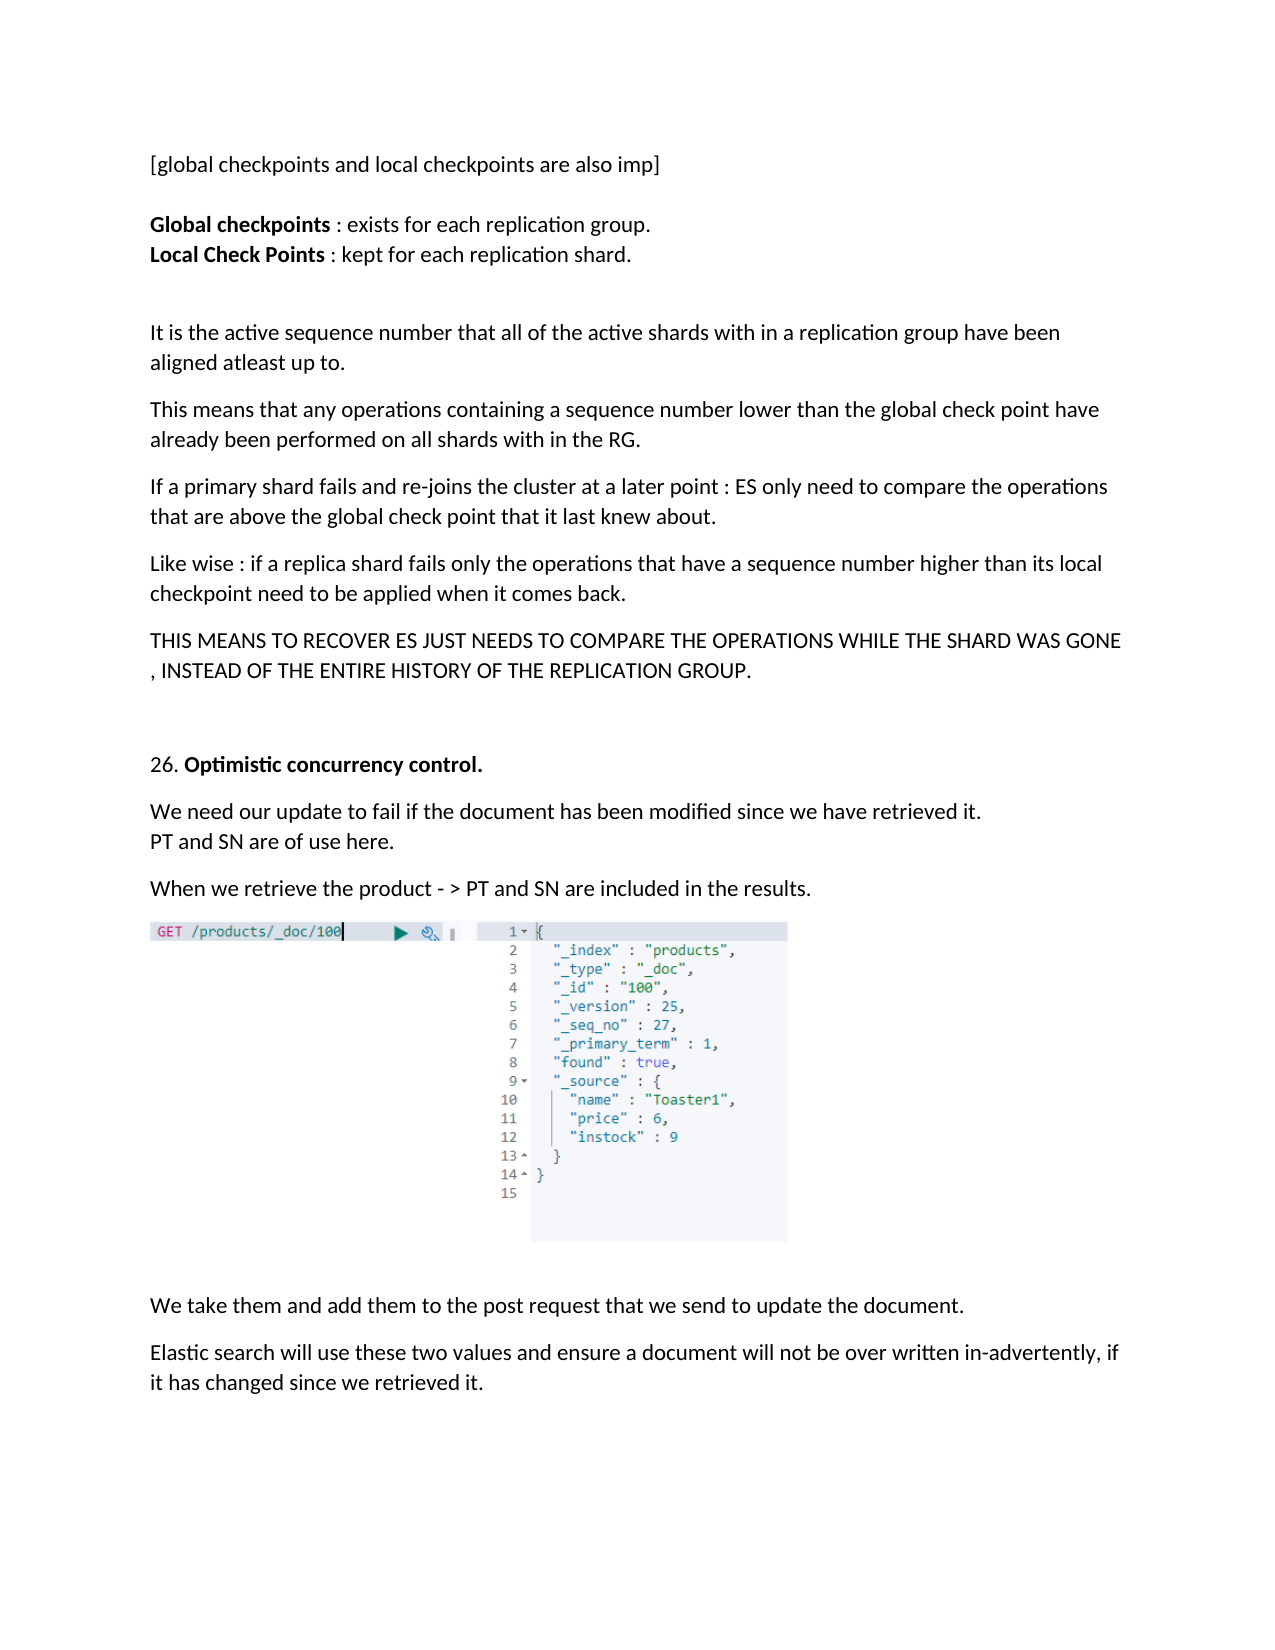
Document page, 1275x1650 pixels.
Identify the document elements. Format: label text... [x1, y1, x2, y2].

text We need our update to fail if the document has been modified since we have retrieved it. PT and SN are of use here. [150, 797, 1125, 855]
picture [150, 920, 788, 1242]
text We take them and add them to the post request that we send to update the document. [150, 1291, 1125, 1319]
text 26. Optimistic concurrency control. [150, 750, 1125, 778]
text When we retrieve the product - > PT and SN are included in the results. [150, 874, 1125, 902]
text [global checkpoints and local checkpoints are also imp] Global checkpoints : exists for each replication group. Local Check Points : kept for each replication shard. [150, 150, 1125, 269]
text If a primary shard fails and re-joins the cluster at a later point : ES only need to compare the operations that are above the global check point that it last knew about. [150, 472, 1125, 530]
text THIS MEANS TO RECOVER ES JUST NEEDS TO COMPARE THE OPERATIONS WHILE THE SHARD WAS GONE , INSTEAD OF THE ENTIRE HISTORY OF THE REPLICATION GROUP. [150, 626, 1125, 684]
text Like wise : if a replica shard fails only the operations that have a sequence number higher than its local checkpoint need to be applied when it comes back. [150, 549, 1125, 607]
text Elastic search will use these two values and ensure a document will not be over written in-advertently, if it has changed since we retrieved it. [150, 1338, 1125, 1396]
text It is the active sequence number that all of the active shards with in a replication group have been aligned atleast up to. [150, 287, 1125, 376]
text This means that any operations containing a sequence number lower than the global check point have already been performed on all shards with in the RG. [150, 395, 1125, 453]
